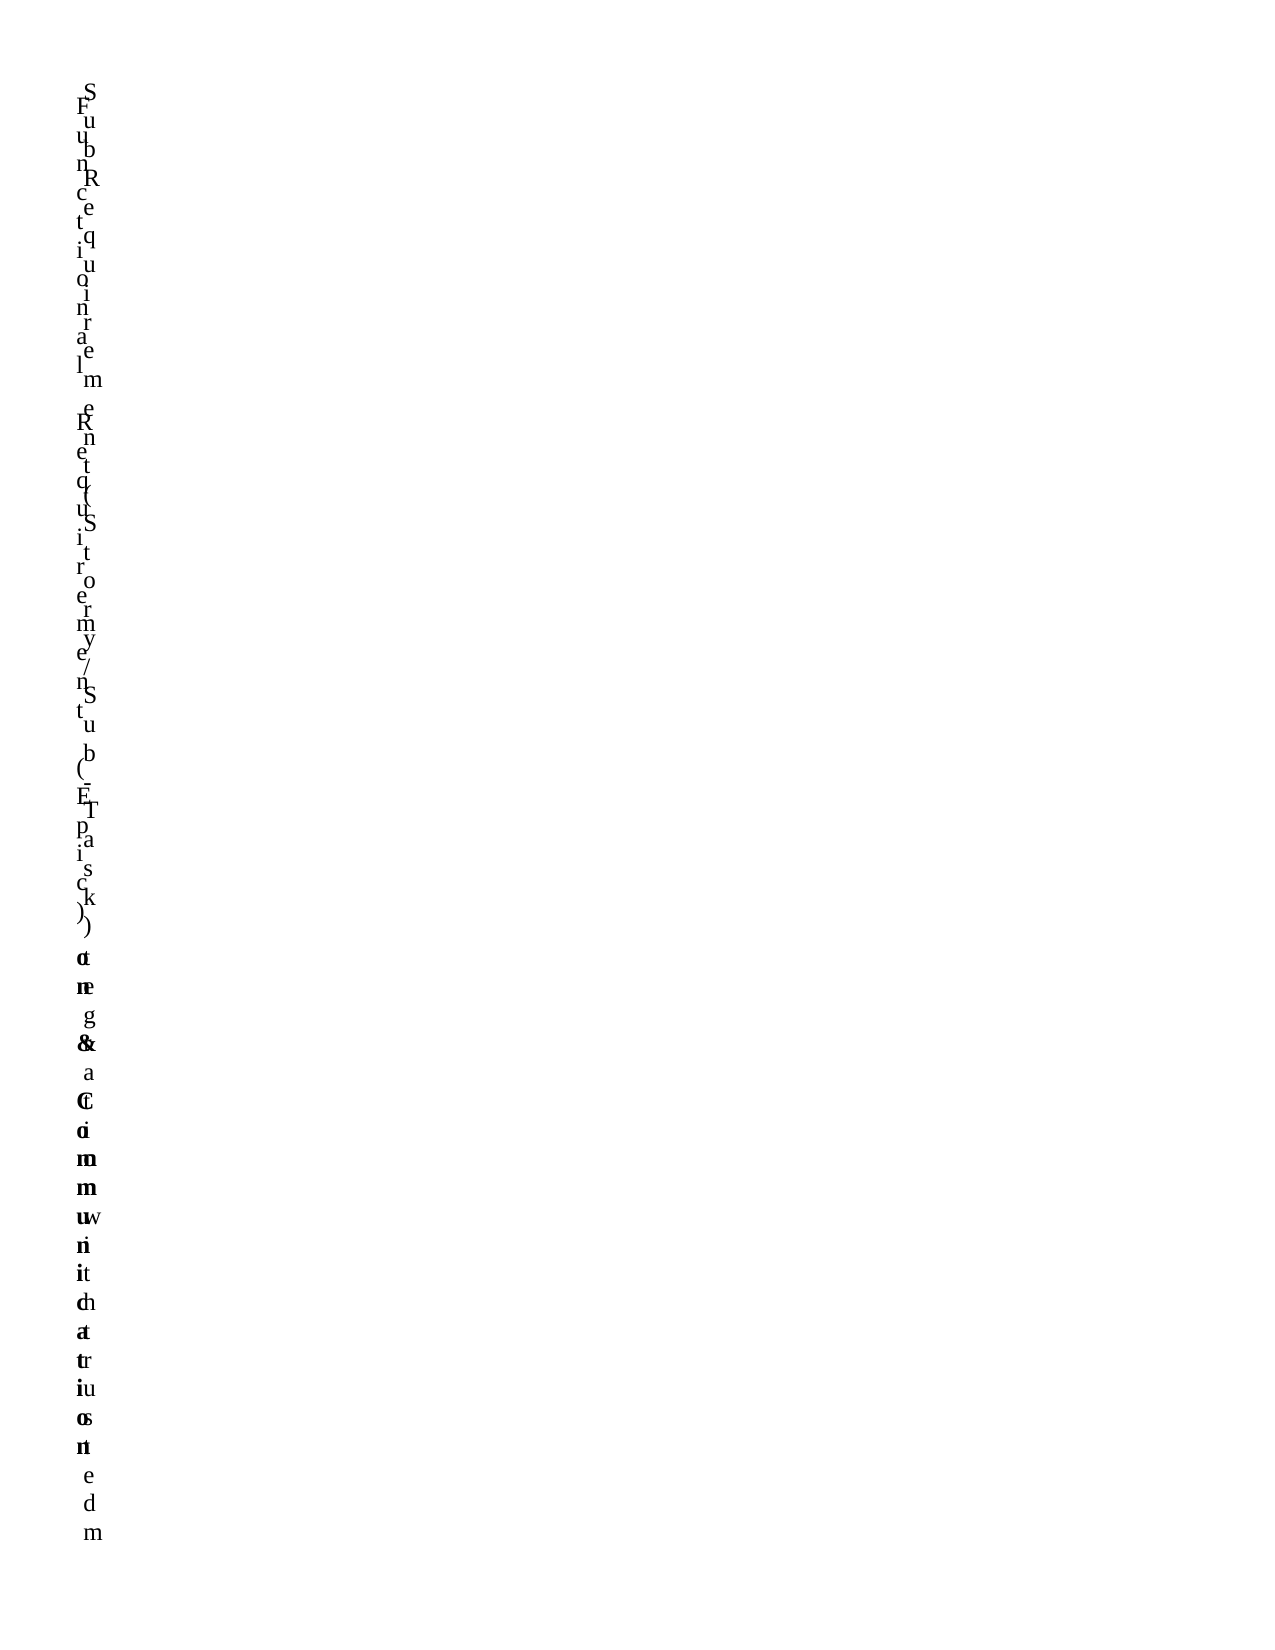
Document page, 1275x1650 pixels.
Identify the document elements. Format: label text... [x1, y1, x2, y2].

table_cell FR-6.1: Integration with trusted medical databases/APIs (For up-to-date information) [81, 941, 97, 1547]
table_header Sub Requirement (Story / Sub-Task) [81, 161, 97, 803]
table_header Sub Requirement (Story / Sub-Task) [81, 803, 97, 941]
